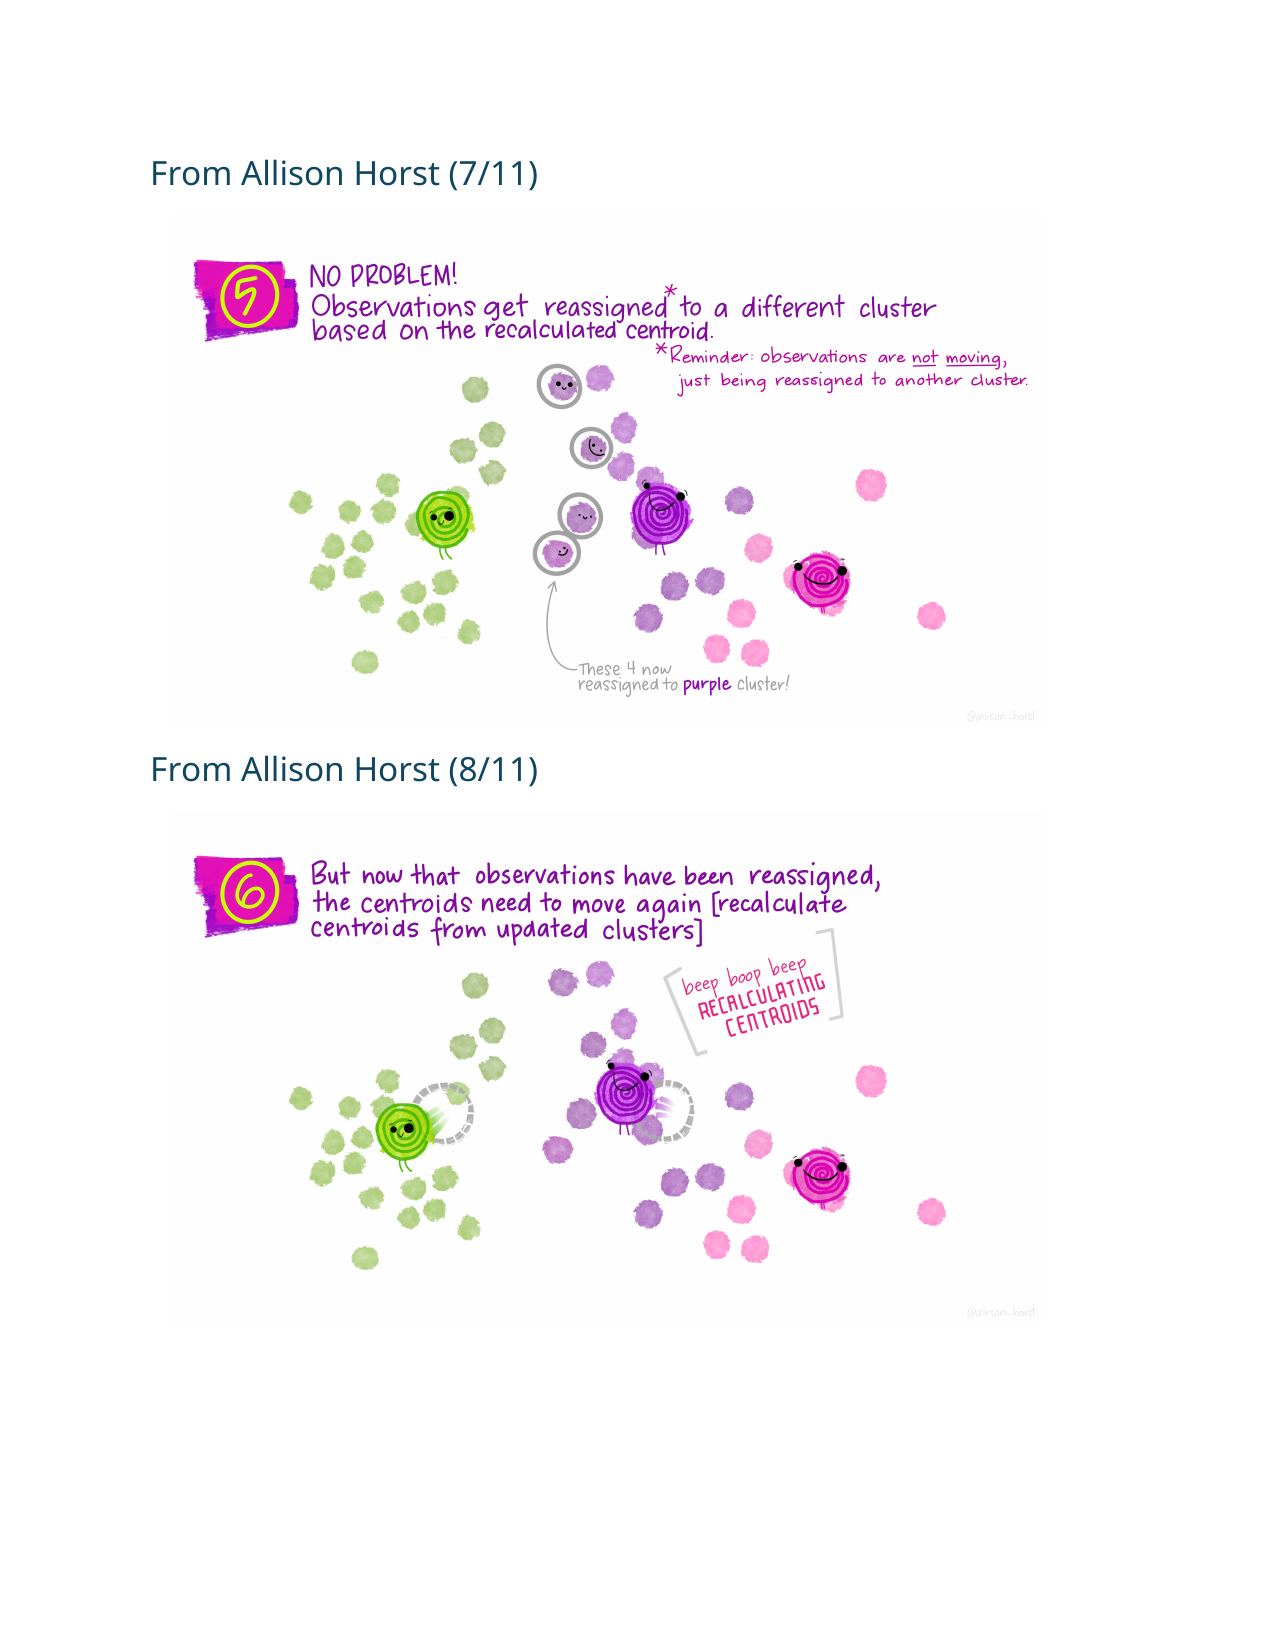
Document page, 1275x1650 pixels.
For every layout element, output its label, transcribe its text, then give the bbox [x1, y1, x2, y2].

subtitle From Allison Horst (7/11) [150, 150, 1125, 195]
subtitle From Allison Horst (8/11) [150, 746, 1125, 792]
picture [168, 214, 1044, 728]
picture [168, 810, 1044, 1324]
